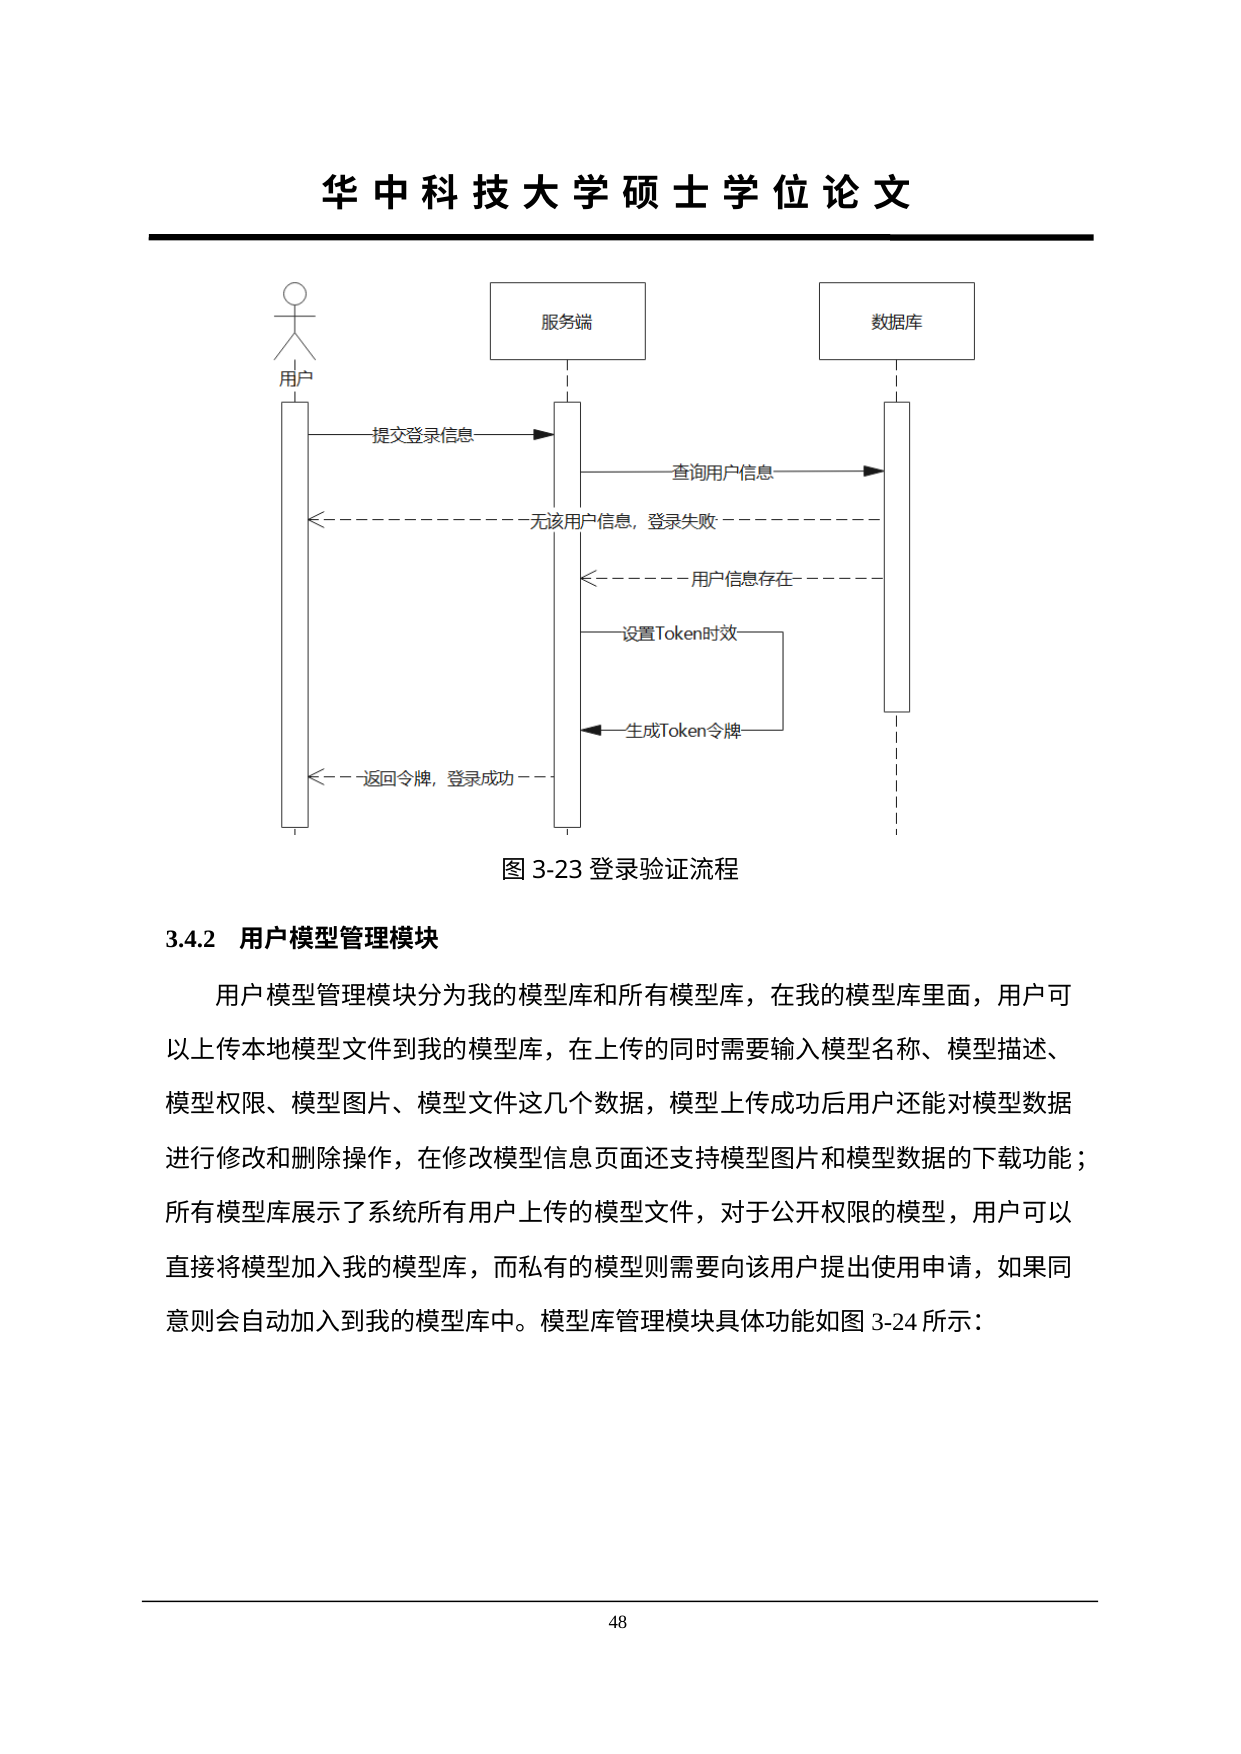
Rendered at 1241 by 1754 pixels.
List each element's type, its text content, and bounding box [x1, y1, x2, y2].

picture [261, 265, 980, 835]
subtitle 用户模型管理模块 [165, 918, 1075, 954]
